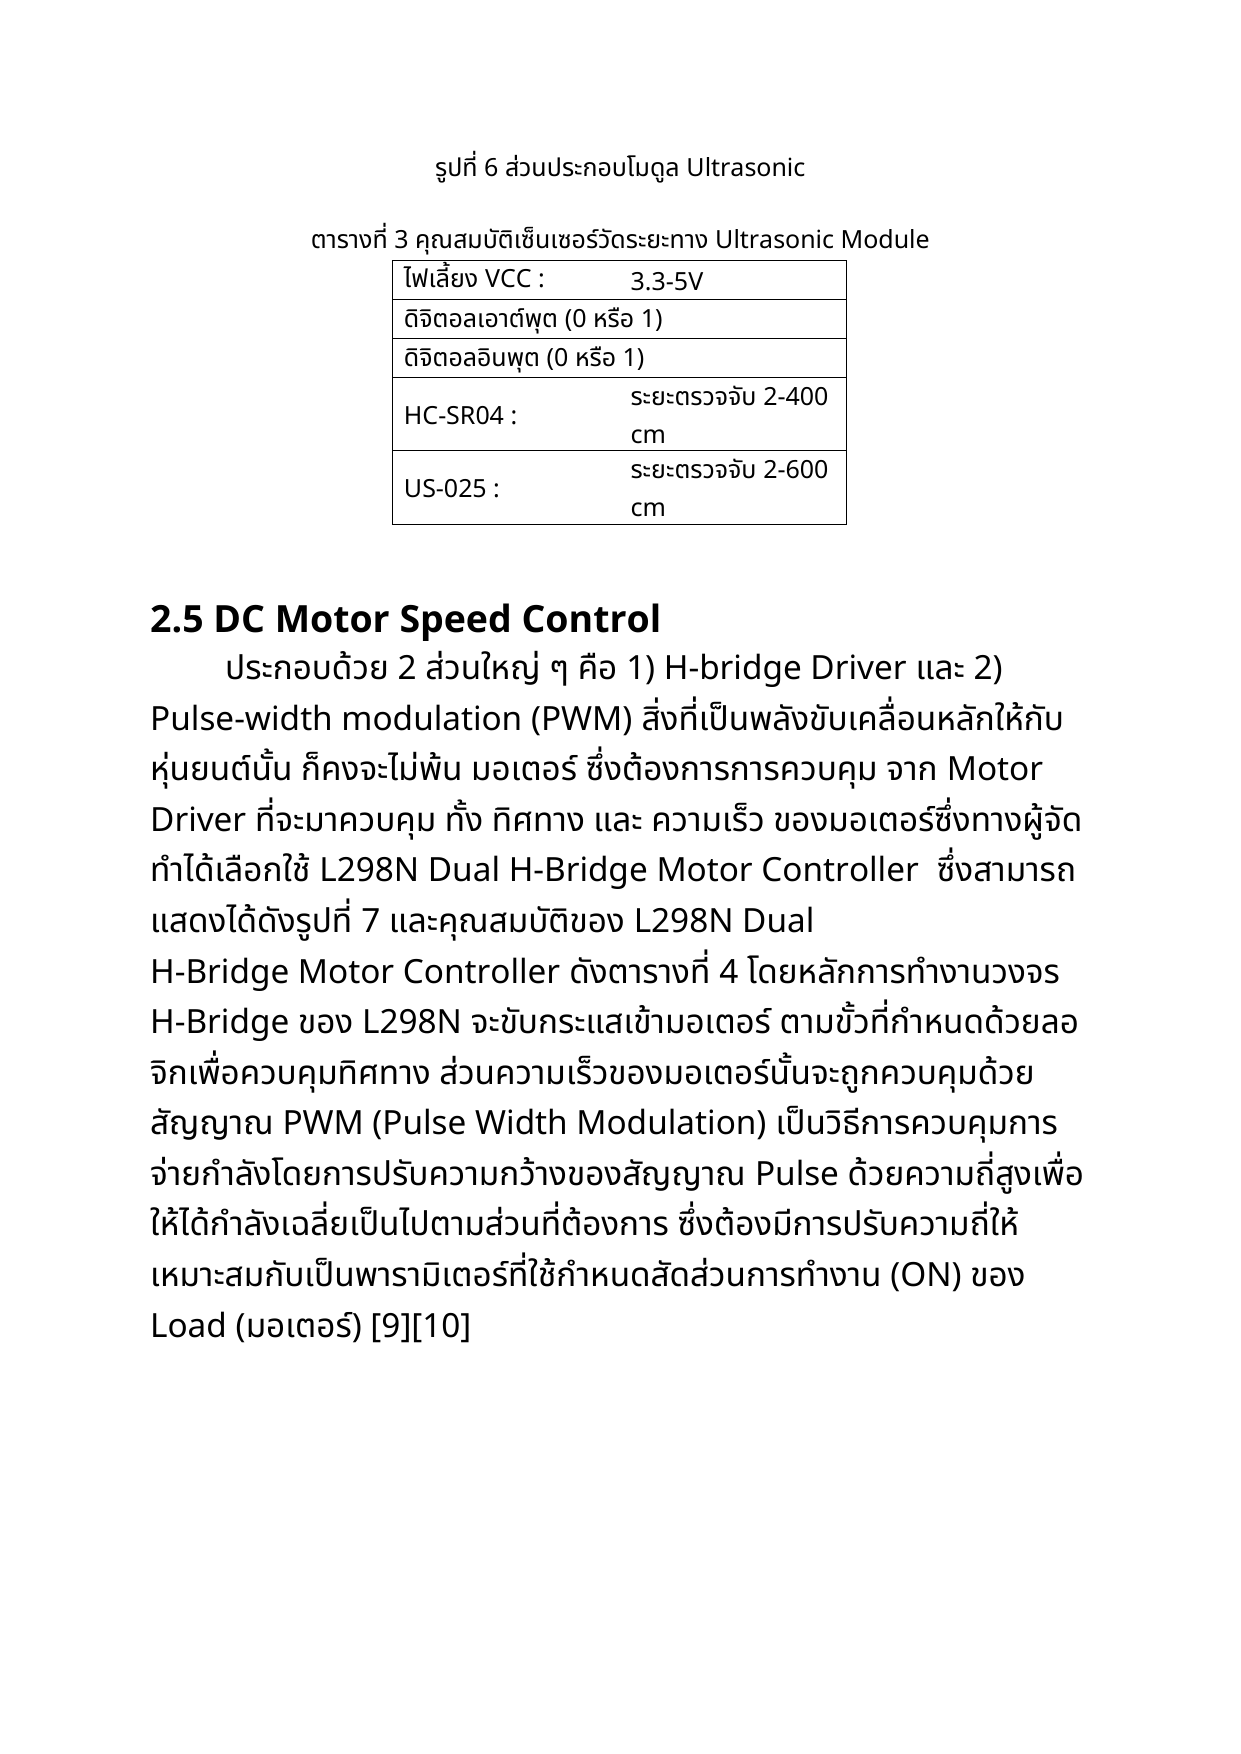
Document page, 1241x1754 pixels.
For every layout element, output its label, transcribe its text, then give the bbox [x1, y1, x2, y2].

text ประกอบด้วย 2 ส่วนใหญ่ ๆ คือ 1) H-bridge Driver และ 2) Pulse-width modulation (PWM) สิ่งที่เป็นพลังขับเคลื่อนหลักให้กับหุ่นยนต์นั้น ก็คงจะไม่พ้น มอเตอร์ ซึ่งต้องการการควบคุม จาก Motor Driver ที่จะมาควบคุม ทั้ง ทิศทาง และ ความเร็ว ของมอเตอร์ซึ่งทางผู้จัดทำได้เลือกใช้ L298N Dual H-Bridge Motor Controller ซึ่งสามารถแสดงได้ดังรูปที่ 7 และคุณสมบัติของ L298N Dual H-Bridge Motor Controller ดังตารางที่ 4 โดยหลักการทำงานวงจร H-Bridge ของ L298N จะขับกระแสเข้ามอเตอร์ ตามขั้วที่กำหนดด้วยลอจิกเพื่อควบคุมทิศทาง ส่วนความเร็วของมอเตอร์นั้นจะถูกควบคุมด้วย สัญญาณ PWM (Pulse Width Modulation) เป็นวิธีการควบคุมการจ่ายกำลังโดยการปรับความกว้างของสัญญาณ Pulse ด้วยความถี่สูงเพื่อให้ได้กำลังเฉลี่ยเป็นไปตามส่วนที่ต้องการ ซึ่งต้องมีการปรับความถี่ให้เหมาะสมกับเป็นพารามิเตอร์ที่ใช้กำหนดสัดส่วนการทำงาน (ON) ของ Load (มอเตอร์) [9][10] [150, 644, 1090, 1352]
table_cell ดิจิตอลเอาต์พุต (0 หรือ 1) [393, 300, 846, 338]
table_cell US-025 : [393, 451, 619, 523]
table_header 3.3-5V [619, 261, 846, 299]
table_header ไฟเลี้ยง VCC : [393, 261, 619, 299]
table_cell HC-SR04 : [393, 378, 619, 450]
text 2.5 DC Motor Speed Control [150, 593, 1090, 644]
text ตารางที่ 3 คุณสมบัติเซ็นเซอร์วัดระยะทาง Ultrasonic Module [150, 222, 1090, 260]
table_cell ระยะตรวจจับ 2-600 cm [619, 451, 846, 523]
table_cell ดิจิตอลอินพุต (0 หรือ 1) [393, 339, 846, 377]
table_cell ระยะตรวจจับ 2-400 cm [619, 378, 846, 450]
text รูปที่ 6 ส่วนประกอบโมดูล Ultrasonic [150, 150, 1090, 188]
